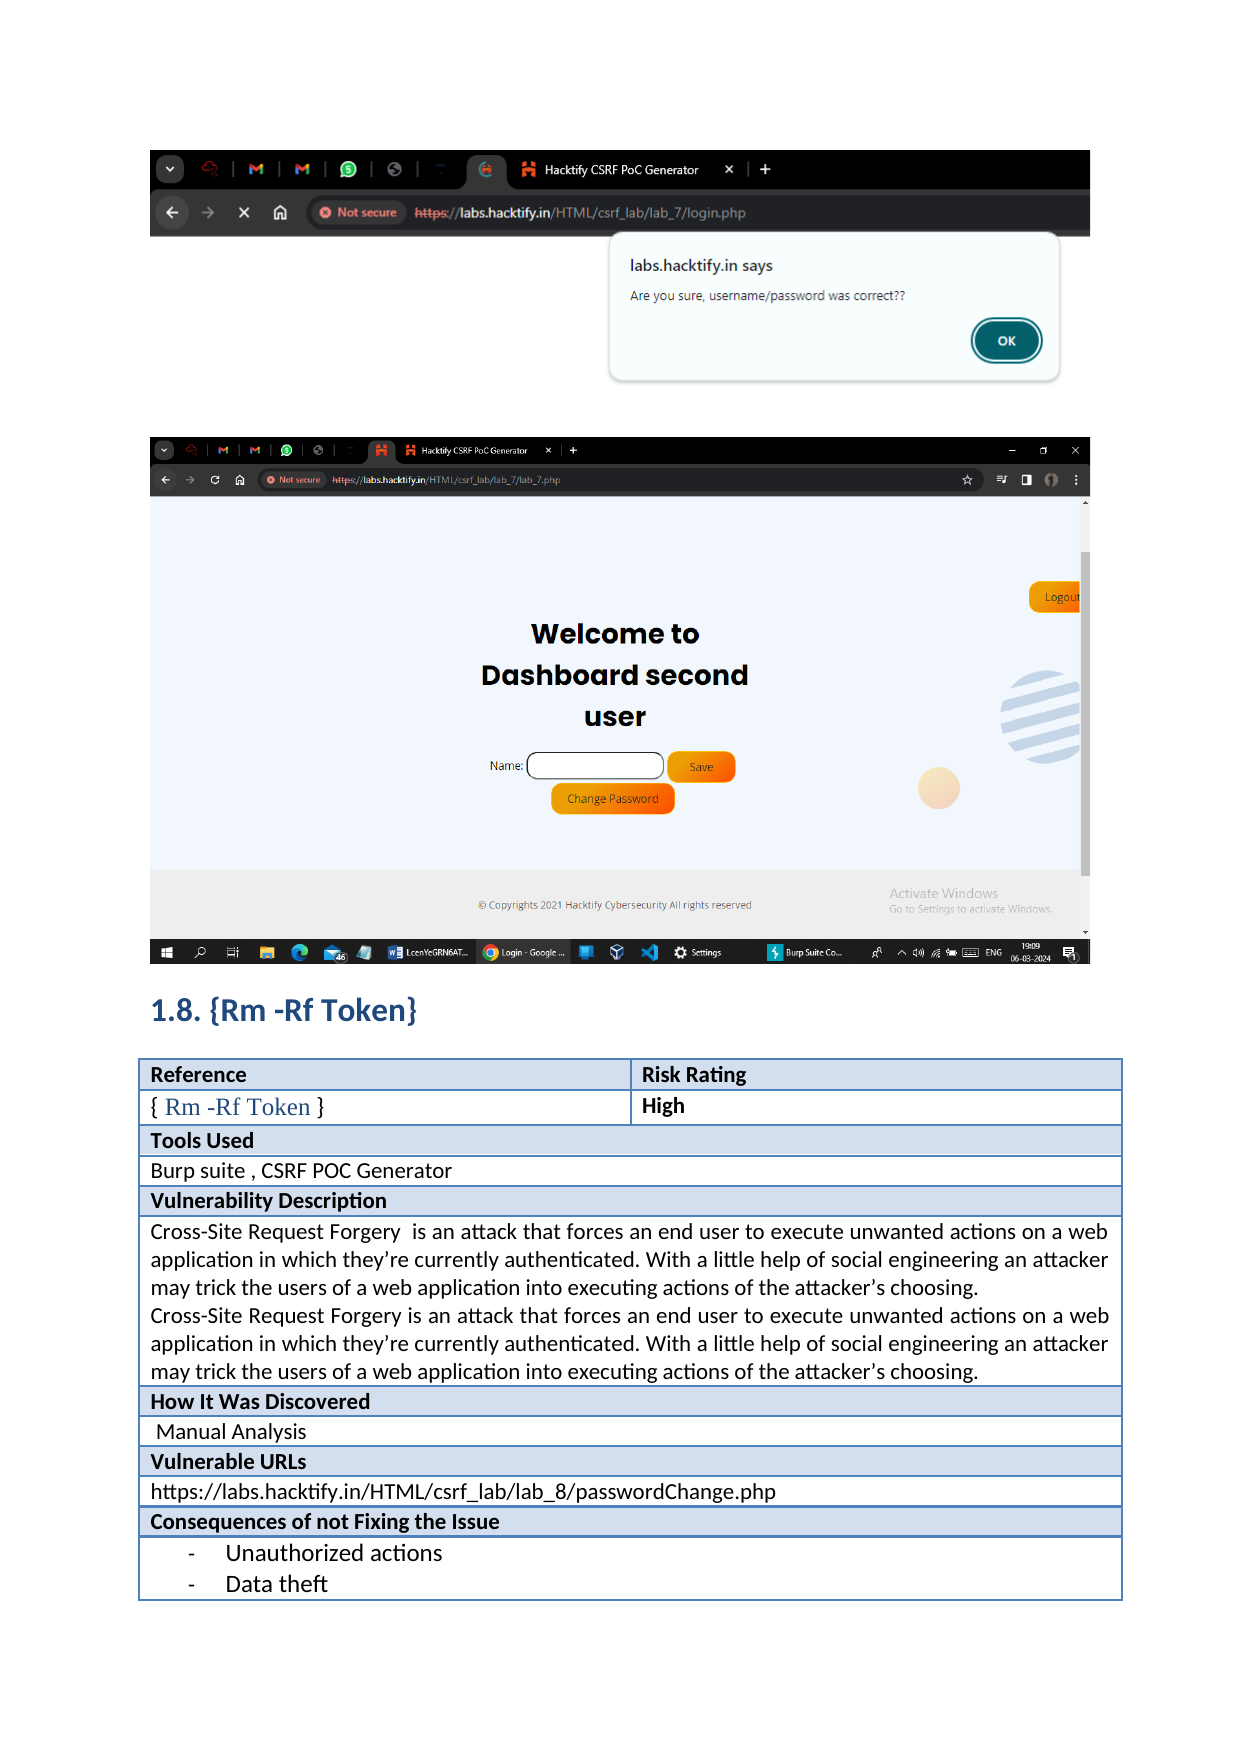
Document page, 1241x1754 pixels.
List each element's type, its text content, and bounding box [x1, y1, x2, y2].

table_cell https://labs.hacktify.in/HTML/csrf_lab/lab_8/passwordChange.php [140, 1477, 1121, 1505]
table_cell Vulnerability Description [140, 1187, 1121, 1215]
table_cell High [632, 1091, 1121, 1124]
subtitle 1.8. {Rm -Rf Token} [150, 989, 1090, 1029]
picture [150, 437, 1091, 964]
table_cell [140, 1538, 1121, 1598]
table_cell Cross-Site Request Forgery is an attack that forces an end user to execute unwanted actions on a web application in which they’re currently authenticated. With a little help of social engineering an attacker may trick the users of a web application into executing actions of the attacker’s choosing. Cross-Site Request Forgery is an attack that forces an end user to execute unwanted actions on a web application in which they’re currently authenticated. With a little help of social engineering an attacker may trick the users of a web application into executing actions of the attacker’s choosing. [140, 1217, 1121, 1385]
table_cell { Rm -Rf Token } [140, 1091, 630, 1124]
table_cell Manual Analysis [140, 1417, 1121, 1445]
table_cell Consequences of not Fixing the Issue [140, 1508, 1121, 1535]
table_cell How It Was Discovered [140, 1387, 1121, 1415]
table_cell Tools Used [140, 1126, 1121, 1154]
picture [150, 150, 1091, 409]
table_cell Vulnerable URLs [140, 1447, 1121, 1475]
table_cell Burp suite , CSRF POC Generator [140, 1157, 1121, 1184]
table_header Reference [140, 1060, 630, 1089]
table_header Risk Rating [632, 1060, 1121, 1089]
